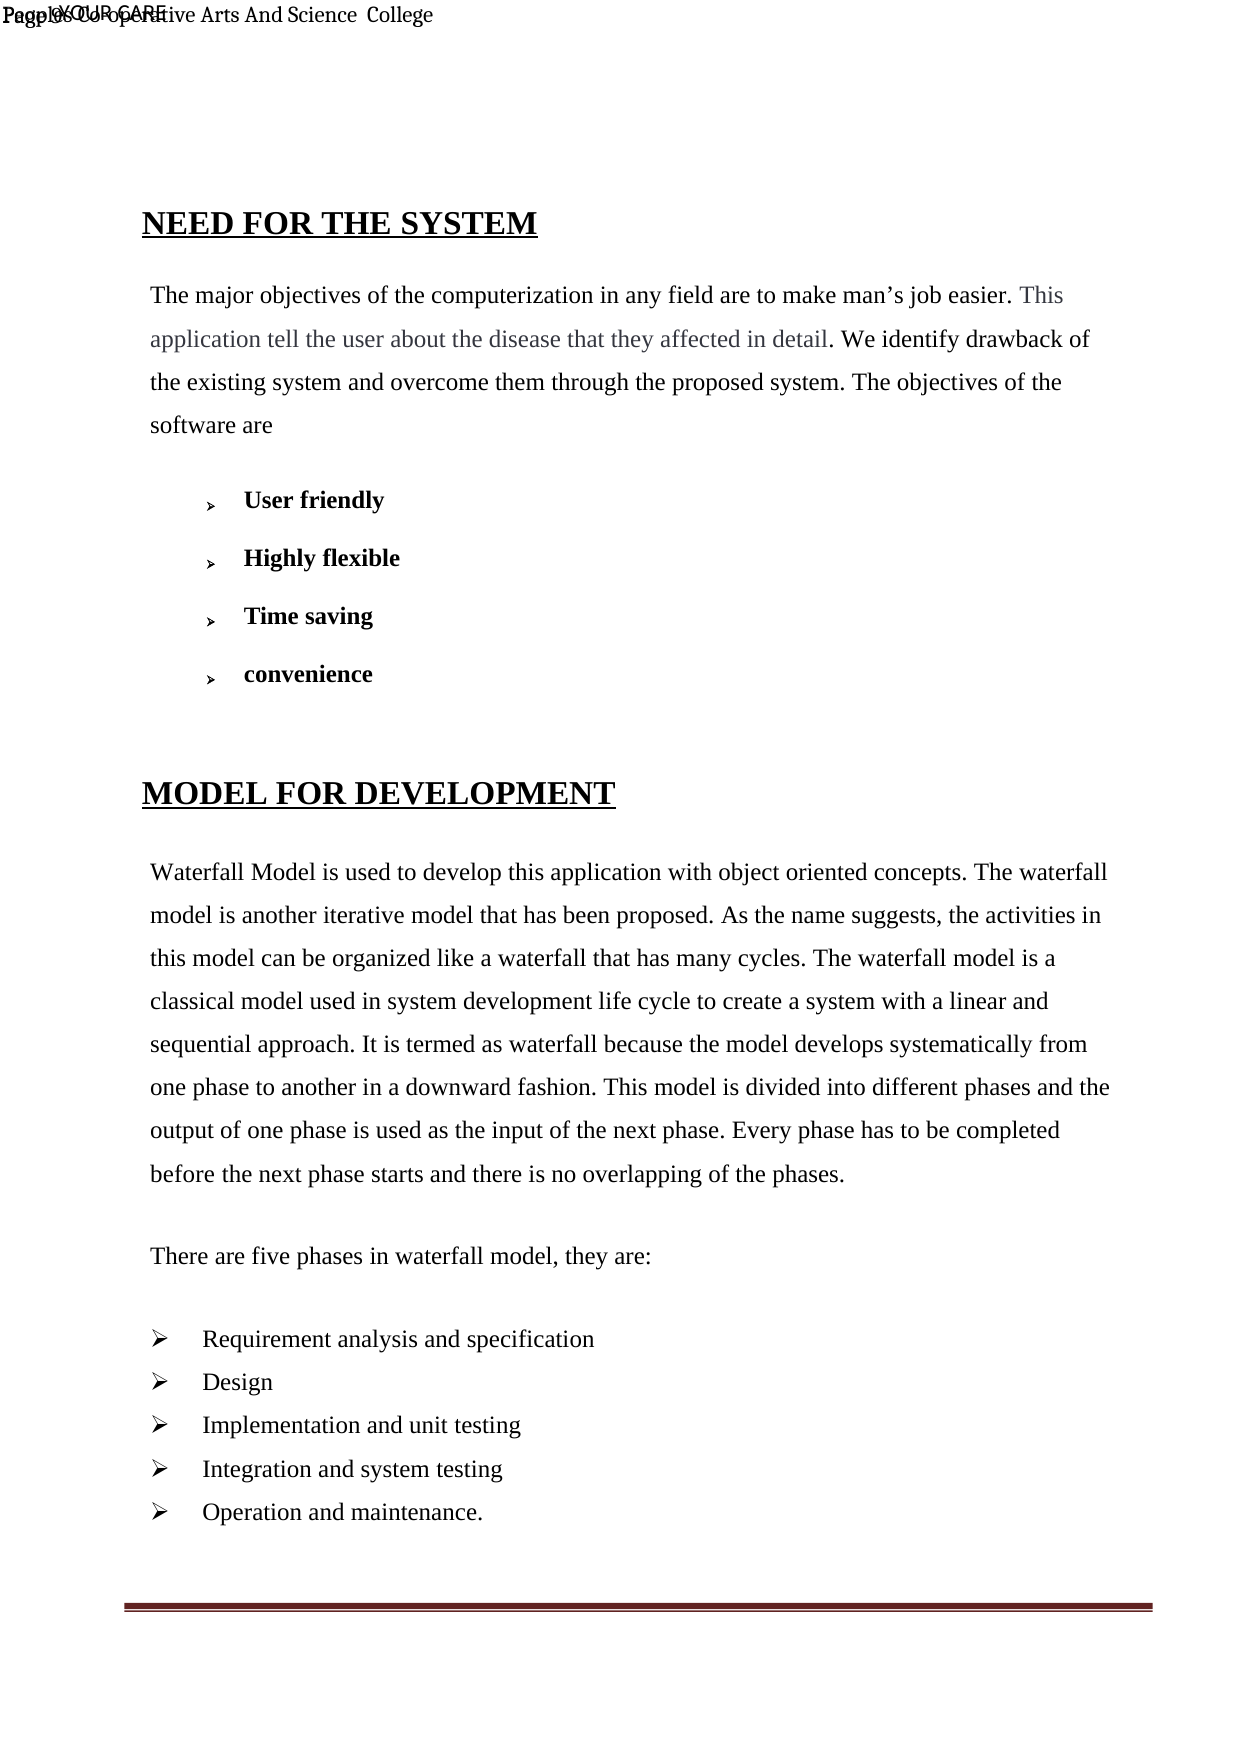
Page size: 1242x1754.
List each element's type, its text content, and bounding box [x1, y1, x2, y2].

list Requirement analysis and specification [150, 1324, 1196, 1353]
list Implementation and unit testing [150, 1410, 1196, 1439]
text There are five phases in waterfall model, they are: [150, 1241, 1196, 1270]
list Highly flexible [206, 543, 1196, 572]
list Integration and system testing [150, 1454, 1196, 1482]
subtitle NEED FOR THE SYSTEM [117, 203, 1196, 241]
list User friendly [206, 485, 1196, 514]
subtitle MODEL FOR DEVELOPMENT [117, 774, 1196, 812]
text Waterfall Model is used to develop this application with object oriented concepts. The waterfall model is another iterative model that has been proposed. As the name suggests, the activities in this model can be organized like a waterfall that has many cycles. The waterfall model is a classical model used in system development life cycle to create a system with a linear and sequential approach. It is termed as waterfall because the model develops systematically from one phase to another in a downward fashion. This model is divided into different phases and the output of one phase is used as the input of the next phase. Every phase has to be completed before the next phase starts and there is no overlapping of the phases. [150, 857, 1125, 1187]
list Operation and maintenance. [150, 1497, 1196, 1525]
list convenience [206, 659, 1196, 687]
list Design [150, 1367, 1196, 1396]
text The major objectives of the computerization in any field are to make man’s job easier. This application tell the user about the disease that they affected in detail. We identify drawback of the existing system and overcome them through the proposed system. The objectives of the software are [150, 281, 1091, 439]
list Time saving [206, 601, 1196, 629]
